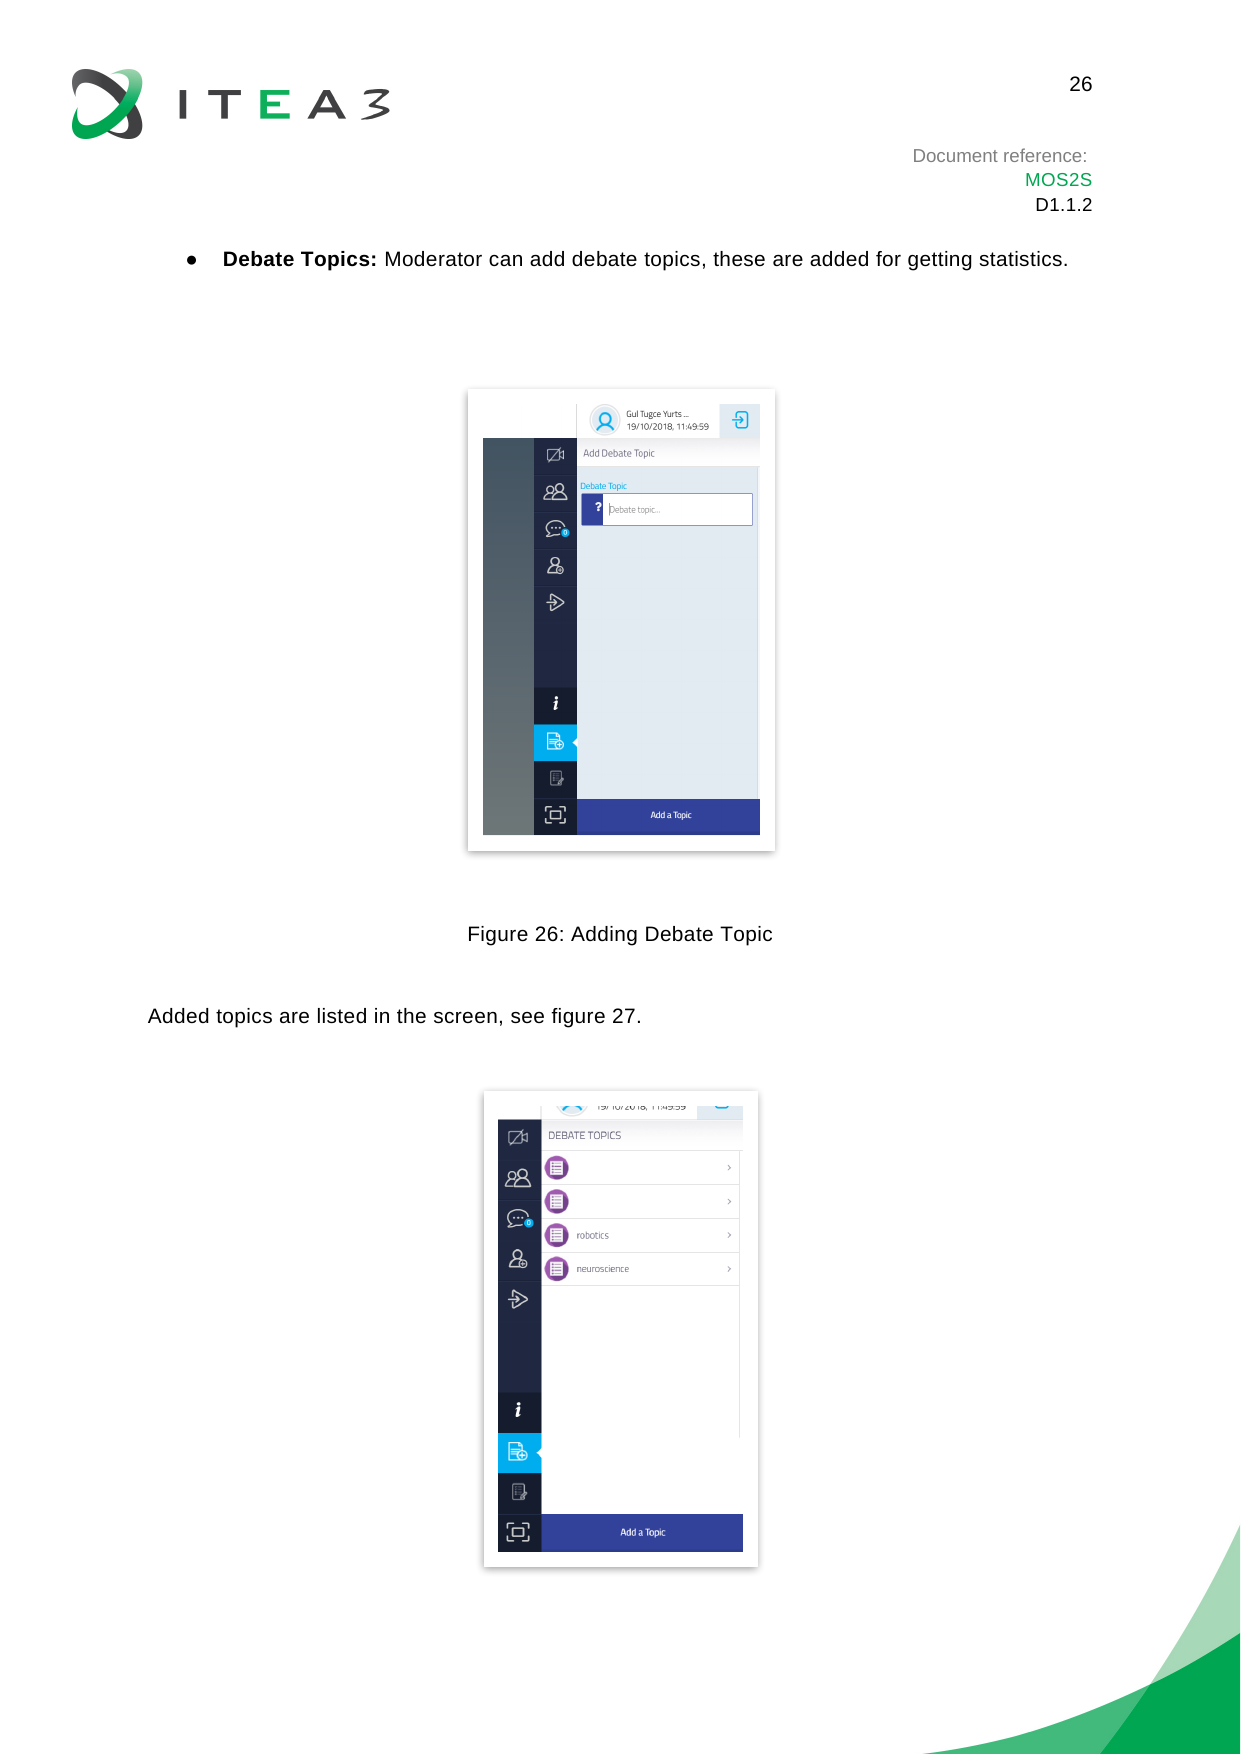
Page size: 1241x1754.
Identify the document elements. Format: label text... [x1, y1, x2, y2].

picture [483, 404, 760, 836]
text Figure 26: Adding Debate Topic [148, 922, 1092, 946]
list Debate Topics: Moderator can add debate topics, these are added for getting statistics. [185, 247, 1092, 271]
picture [509, 1449, 527, 1460]
picture [0, 0, 442, 198]
picture [498, 1106, 743, 1552]
text Added topics are listed in the screen, see figure 27. [148, 1004, 1092, 1028]
picture [814, 1488, 1241, 1754]
